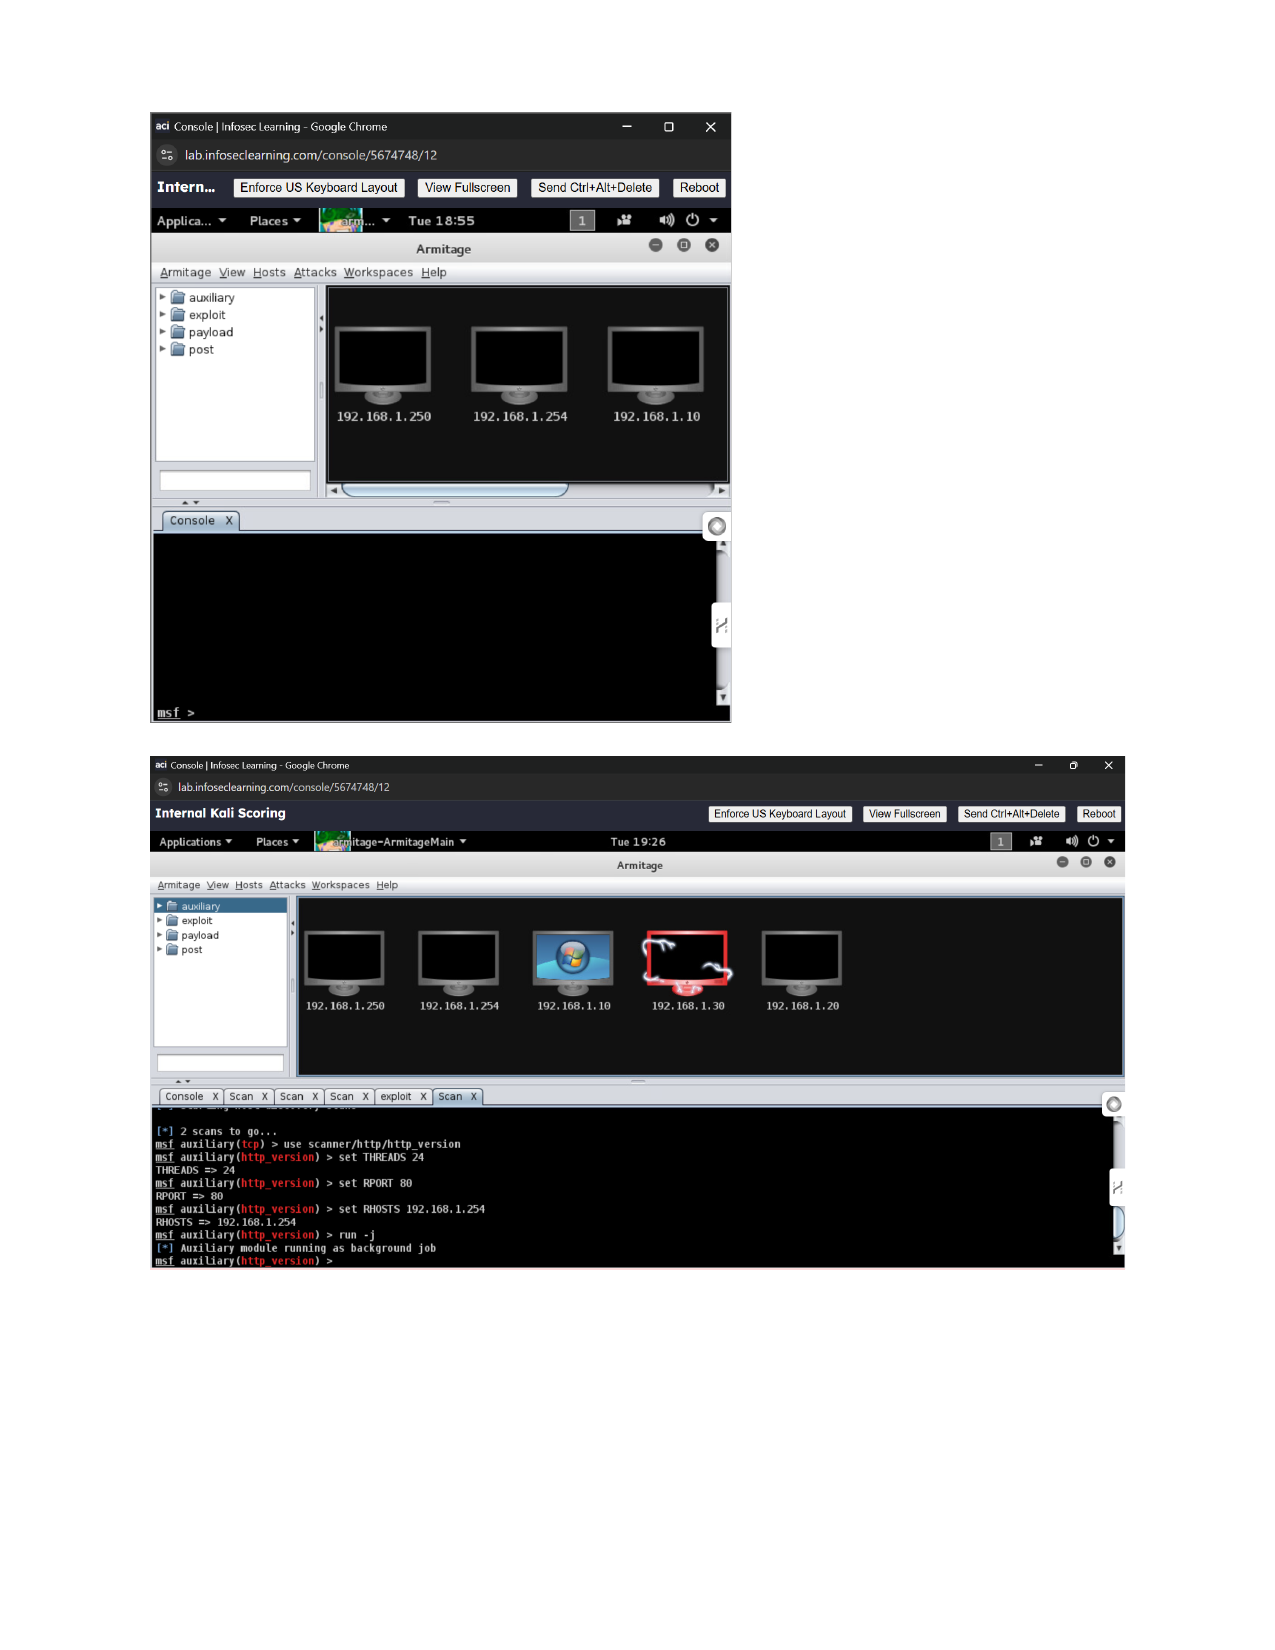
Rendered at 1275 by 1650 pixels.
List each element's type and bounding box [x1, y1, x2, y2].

picture [150, 756, 1125, 1268]
picture [150, 112, 732, 723]
